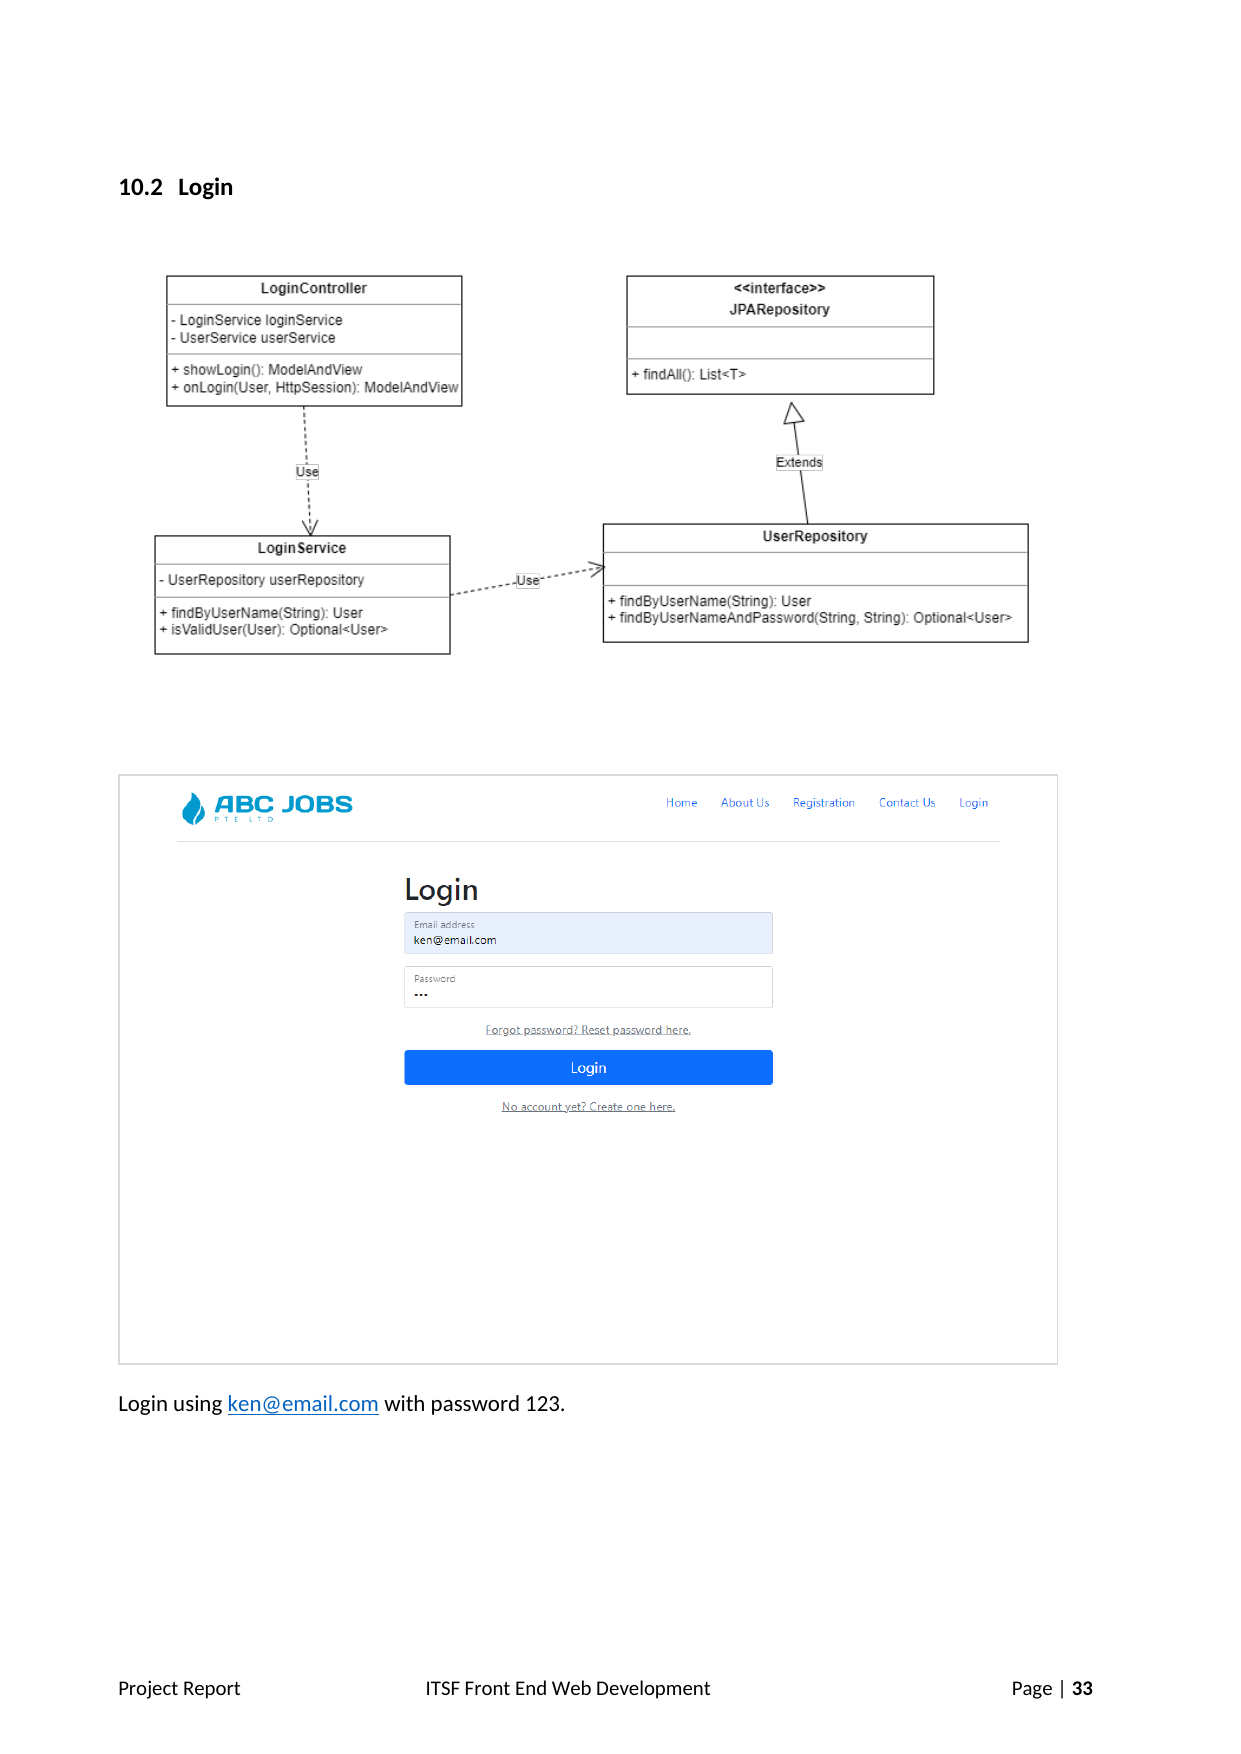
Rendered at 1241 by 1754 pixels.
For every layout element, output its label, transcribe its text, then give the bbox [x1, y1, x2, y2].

subtitle Login [118, 171, 1122, 202]
picture [118, 226, 1056, 696]
text Login using ken@email.com with password 123. [118, 1389, 1122, 1417]
picture [120, 776, 1057, 1363]
